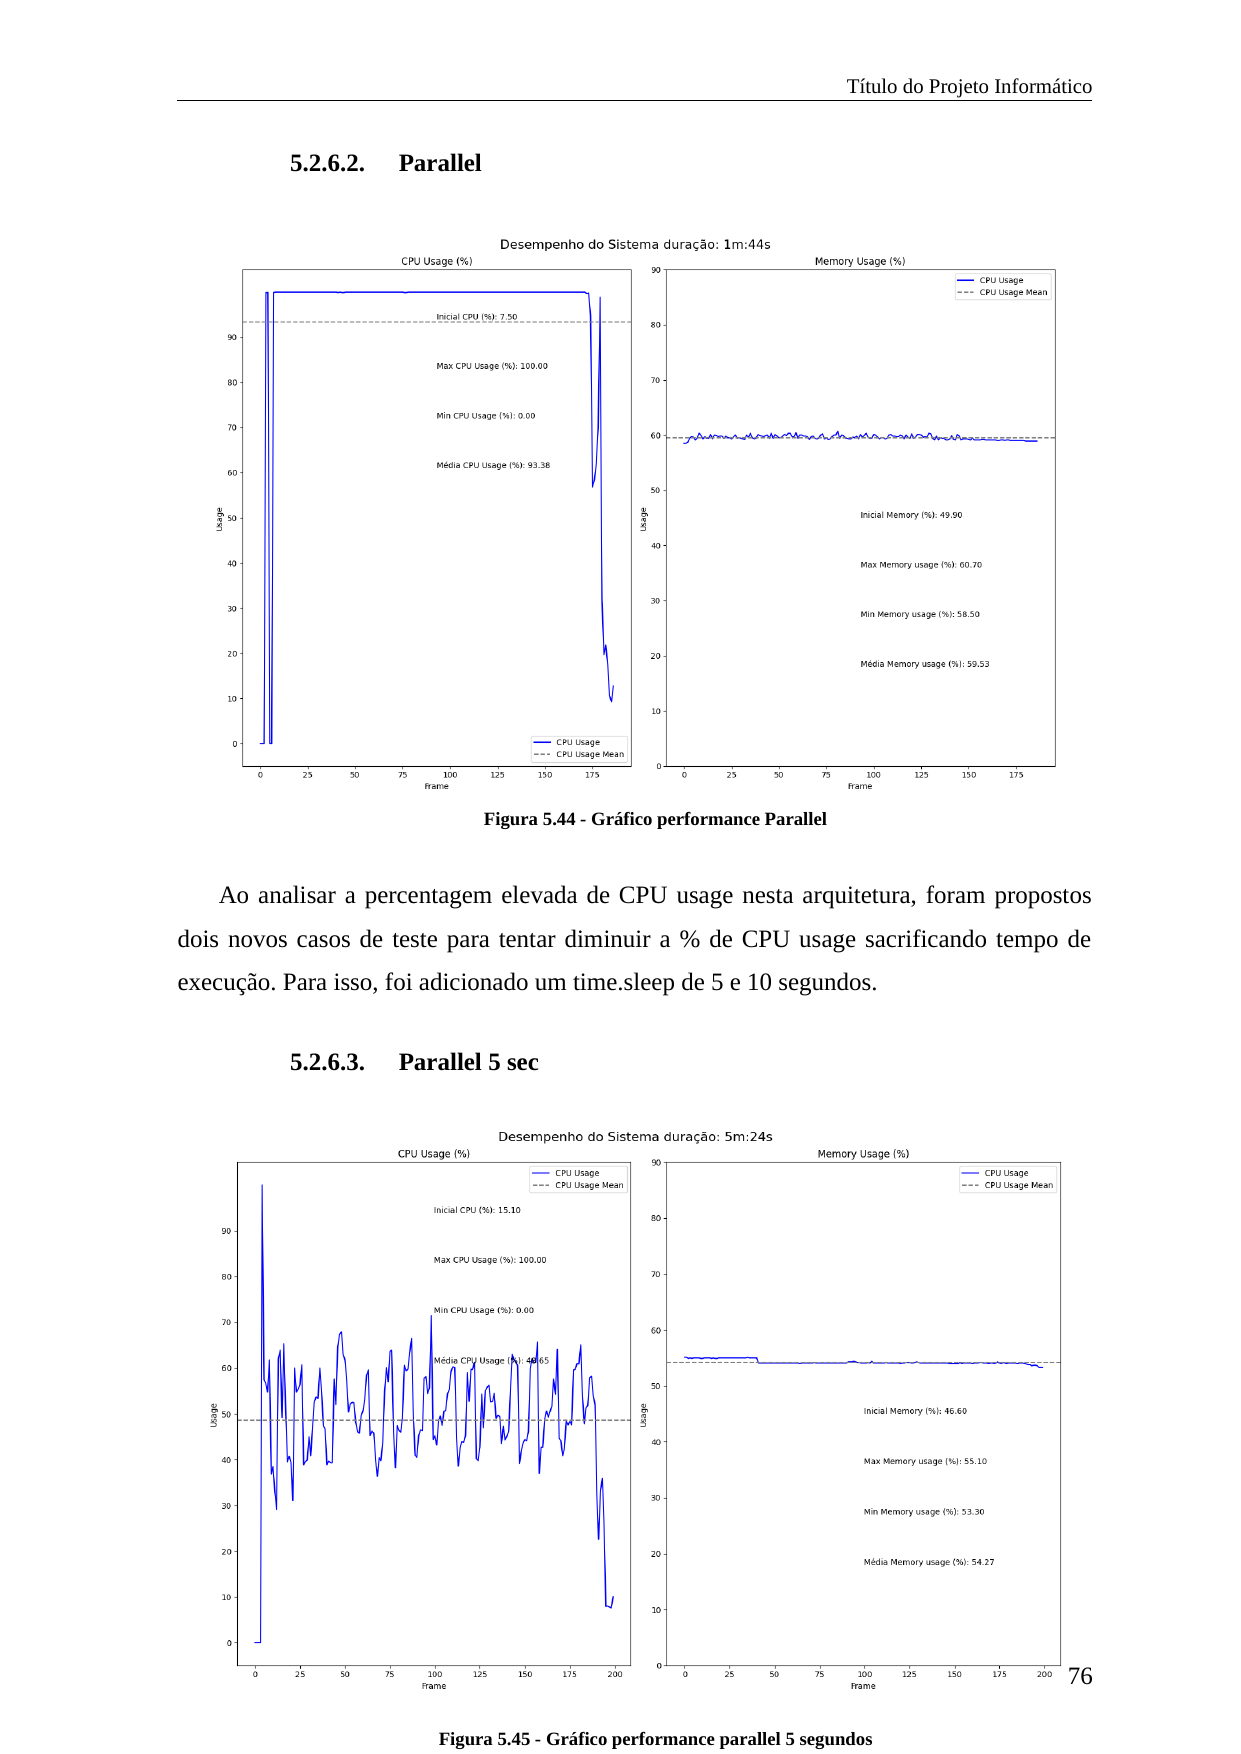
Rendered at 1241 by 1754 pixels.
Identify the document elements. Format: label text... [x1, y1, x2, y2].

subtitle Parallel 5 sec [290, 1047, 1092, 1076]
picture [207, 228, 1063, 799]
subtitle Parallel [290, 148, 1092, 176]
picture [201, 1121, 1069, 1699]
